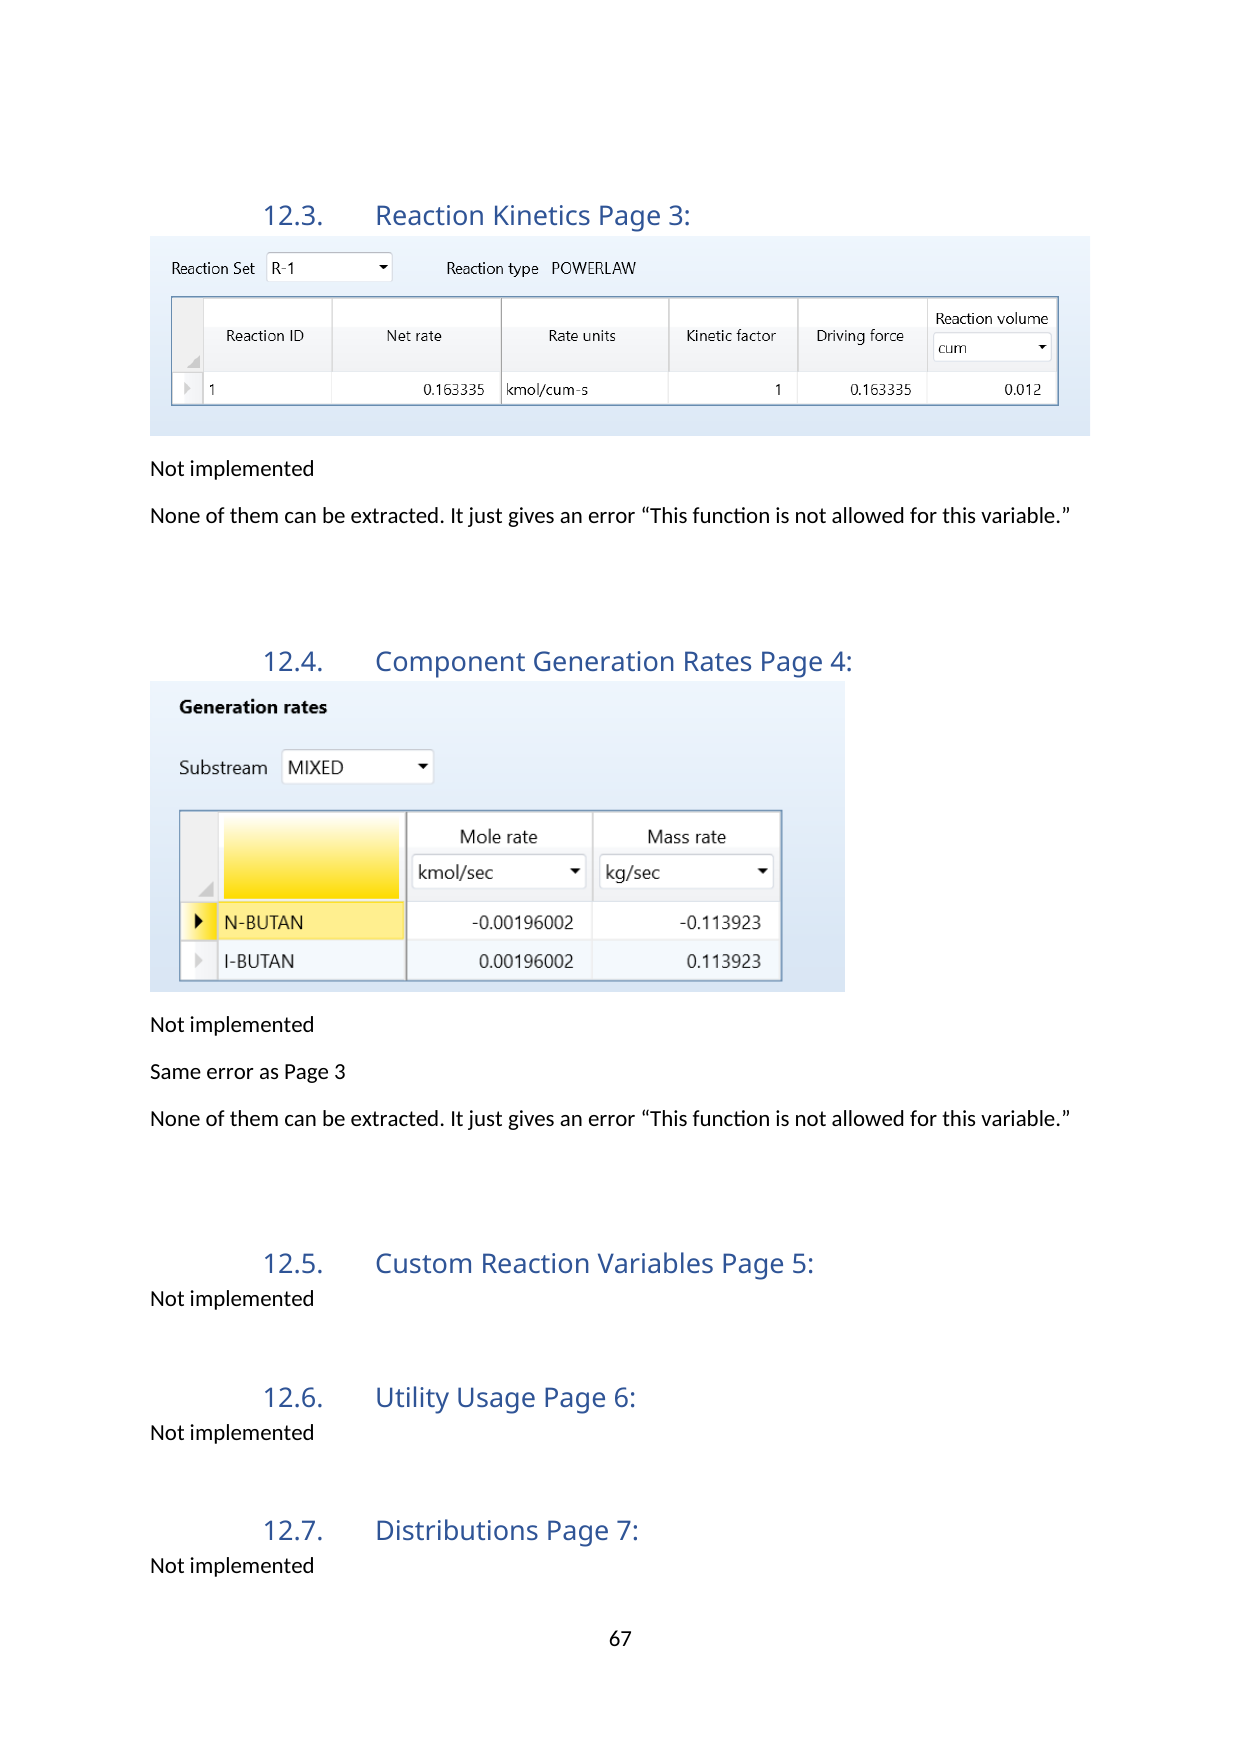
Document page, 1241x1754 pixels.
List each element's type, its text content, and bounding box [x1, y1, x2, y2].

subtitle Custom Reaction Variables Page 5: [262, 1244, 1090, 1281]
subtitle Utility Usage Page 6: [262, 1378, 1090, 1415]
picture [150, 681, 845, 992]
text Not implemented [150, 454, 1090, 483]
text Not implemented [150, 1010, 1090, 1038]
picture [150, 236, 1091, 436]
subtitle Distributions Page 7: [262, 1512, 1090, 1548]
text None of them can be extracted. It just gives an error “This function is not allowed for this variable.” [150, 1104, 1090, 1132]
subtitle Component Generation Rates Page 4: [262, 642, 1090, 679]
text None of them can be extracted. It just gives an error “This function is not allowed for this variable.” [150, 501, 1090, 529]
text Same error as Page 3 [150, 1057, 1090, 1085]
text Not implemented [150, 1418, 1090, 1446]
subtitle Reaction Kinetics Page 3: [262, 197, 1090, 234]
text Not implemented [150, 1551, 1090, 1579]
text Not implemented [150, 1284, 1090, 1312]
